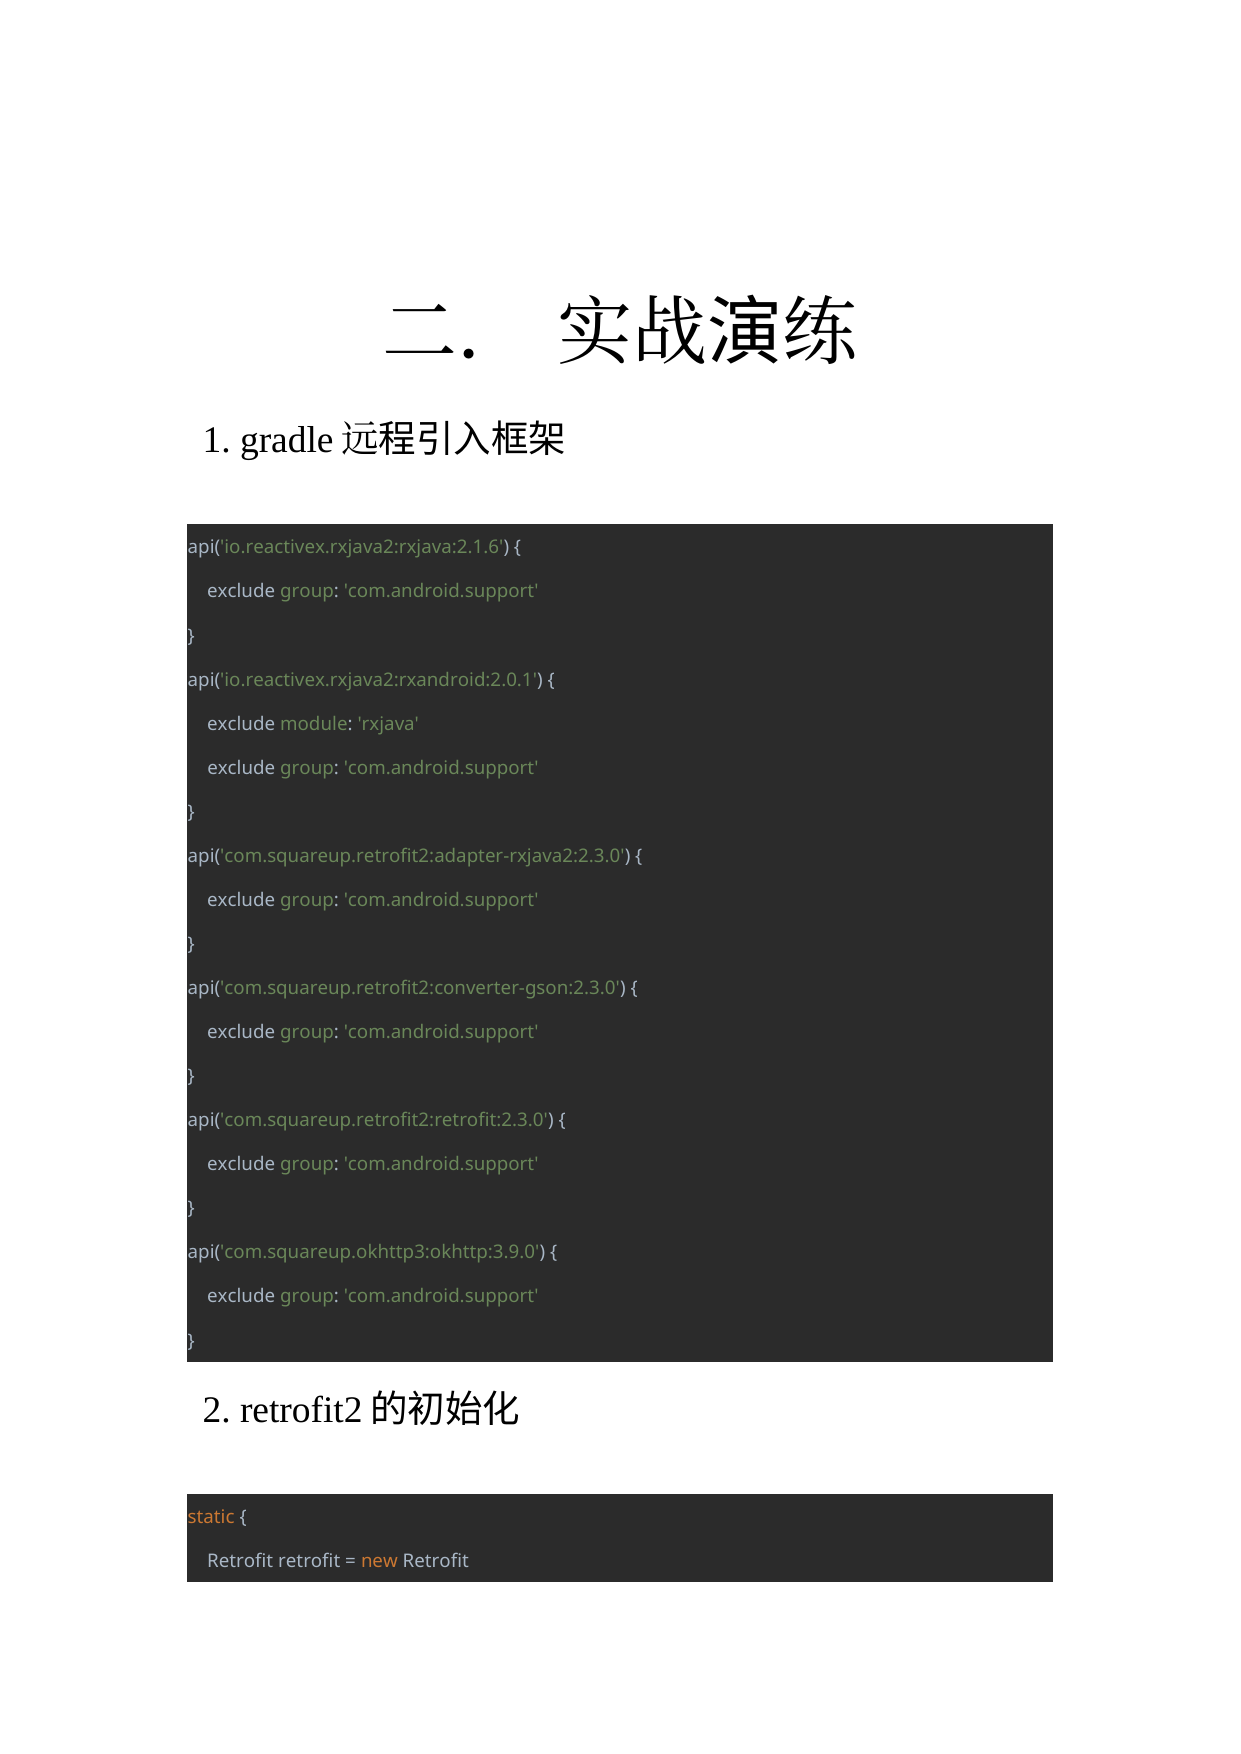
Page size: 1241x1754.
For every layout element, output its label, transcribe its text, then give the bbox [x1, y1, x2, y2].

list 实战演练 [187, 260, 1053, 392]
text api('io.reactivex.rxjava2:rxjava:2.1.6') { exclude group: 'com.android.support' } api('io.reactivex.rxjava2:rxandroid:2.0.1') { exclude module: 'rxjava' exclude group: 'com.android.support' } api('com.squareup.retrofit2:adapter-rxjava2:2.3.0') { exclude group: 'com.android.support' } api('com.squareup.retrofit2:converter-gson:2.3.0') { exclude group: 'com.android.support' } api('com.squareup.retrofit2:retrofit:2.3.0') { exclude group: 'com.android.support' } api('com.squareup.okhttp3:okhttp:3.9.0') { exclude group: 'com.android.support' } [187, 524, 1053, 1362]
list retrofit2的初始化 [202, 1362, 1053, 1450]
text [187, 1494, 1053, 1582]
list gradle远程引入框架 [202, 392, 1053, 480]
